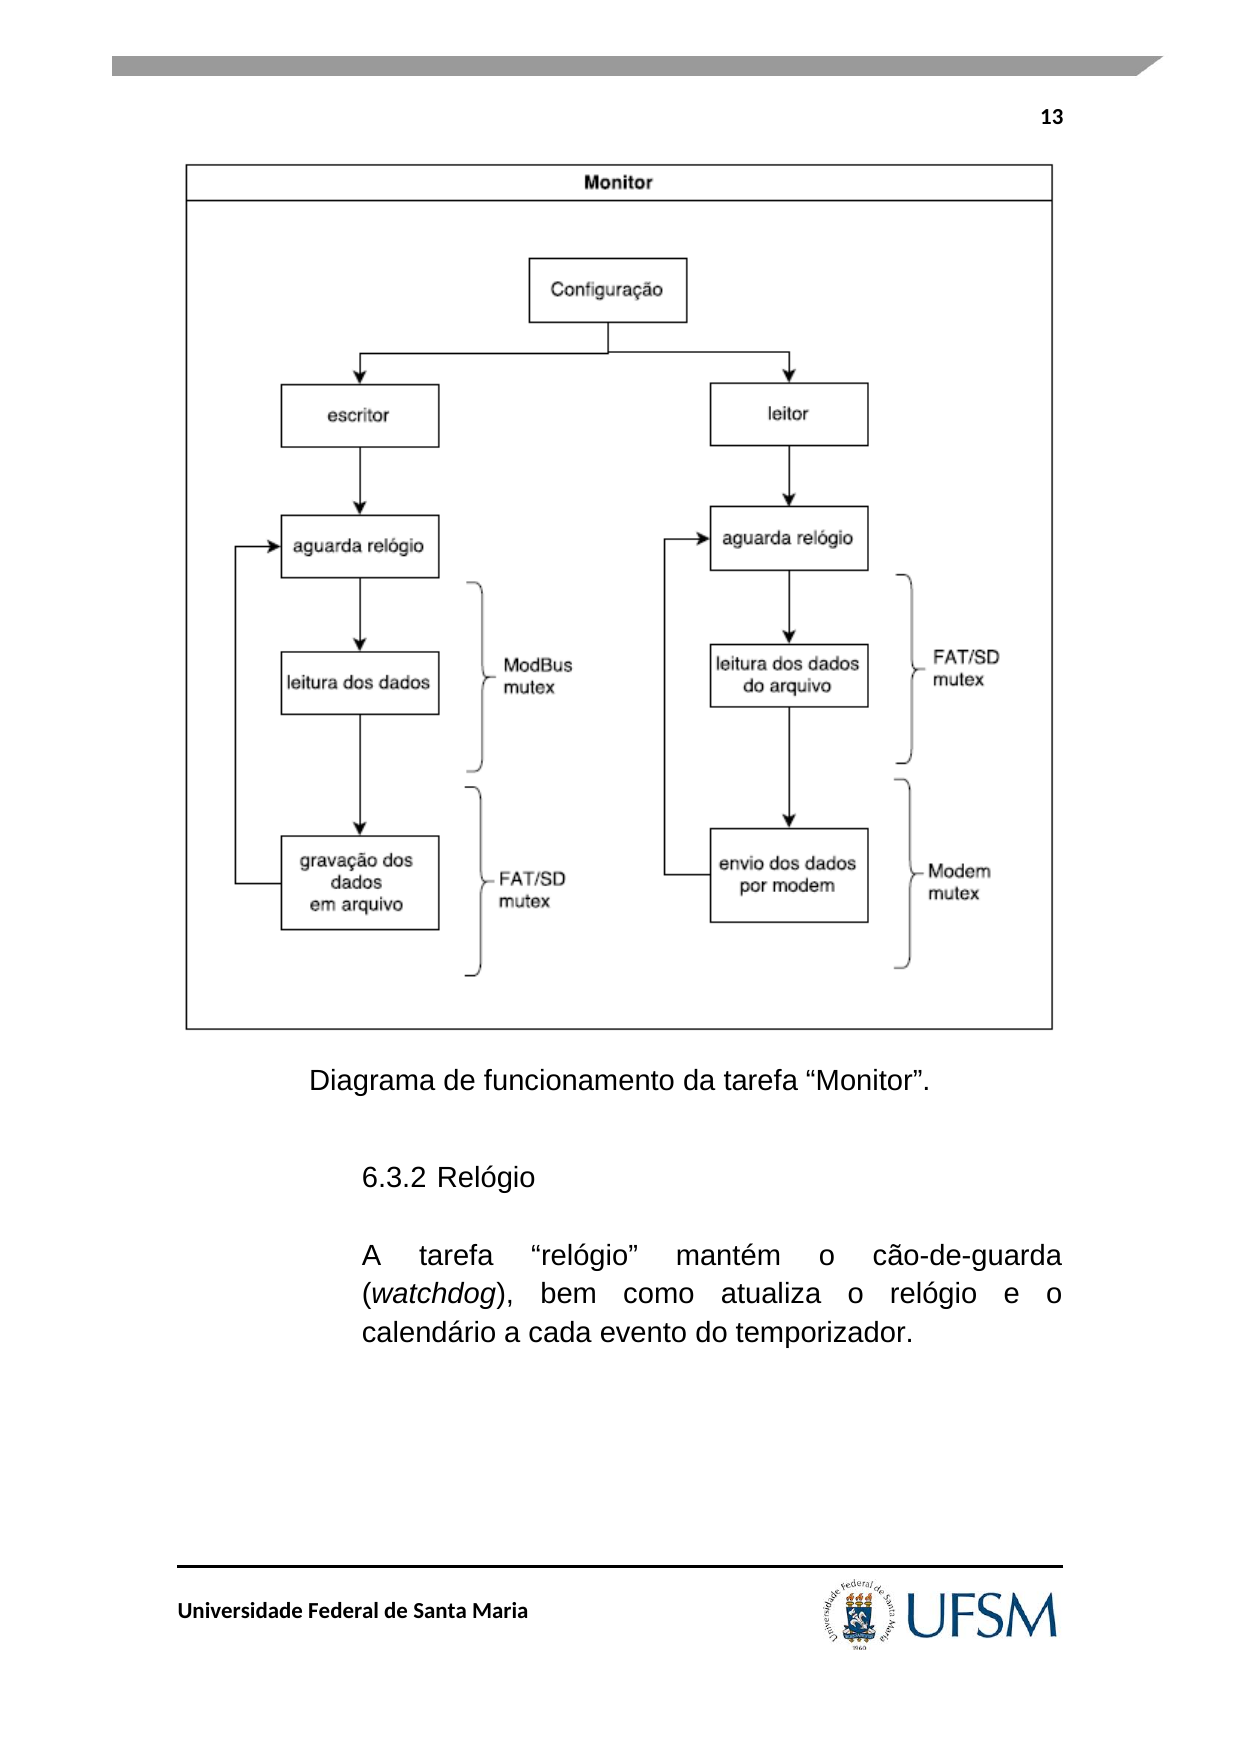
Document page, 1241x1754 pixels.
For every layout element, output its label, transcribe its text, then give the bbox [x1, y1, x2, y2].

text Diagrama de funcionamento da tarefa “Monitor”. [177, 1063, 1063, 1096]
list A tarefa “relógio” mantém o cão-de-guarda (watchdog), bem como atualiza o relógio e o calendário a cada evento do temporizador. [362, 1238, 1063, 1348]
picture [823, 1579, 1073, 1650]
picture [112, 52, 1176, 79]
list Relógio [362, 1161, 1063, 1194]
